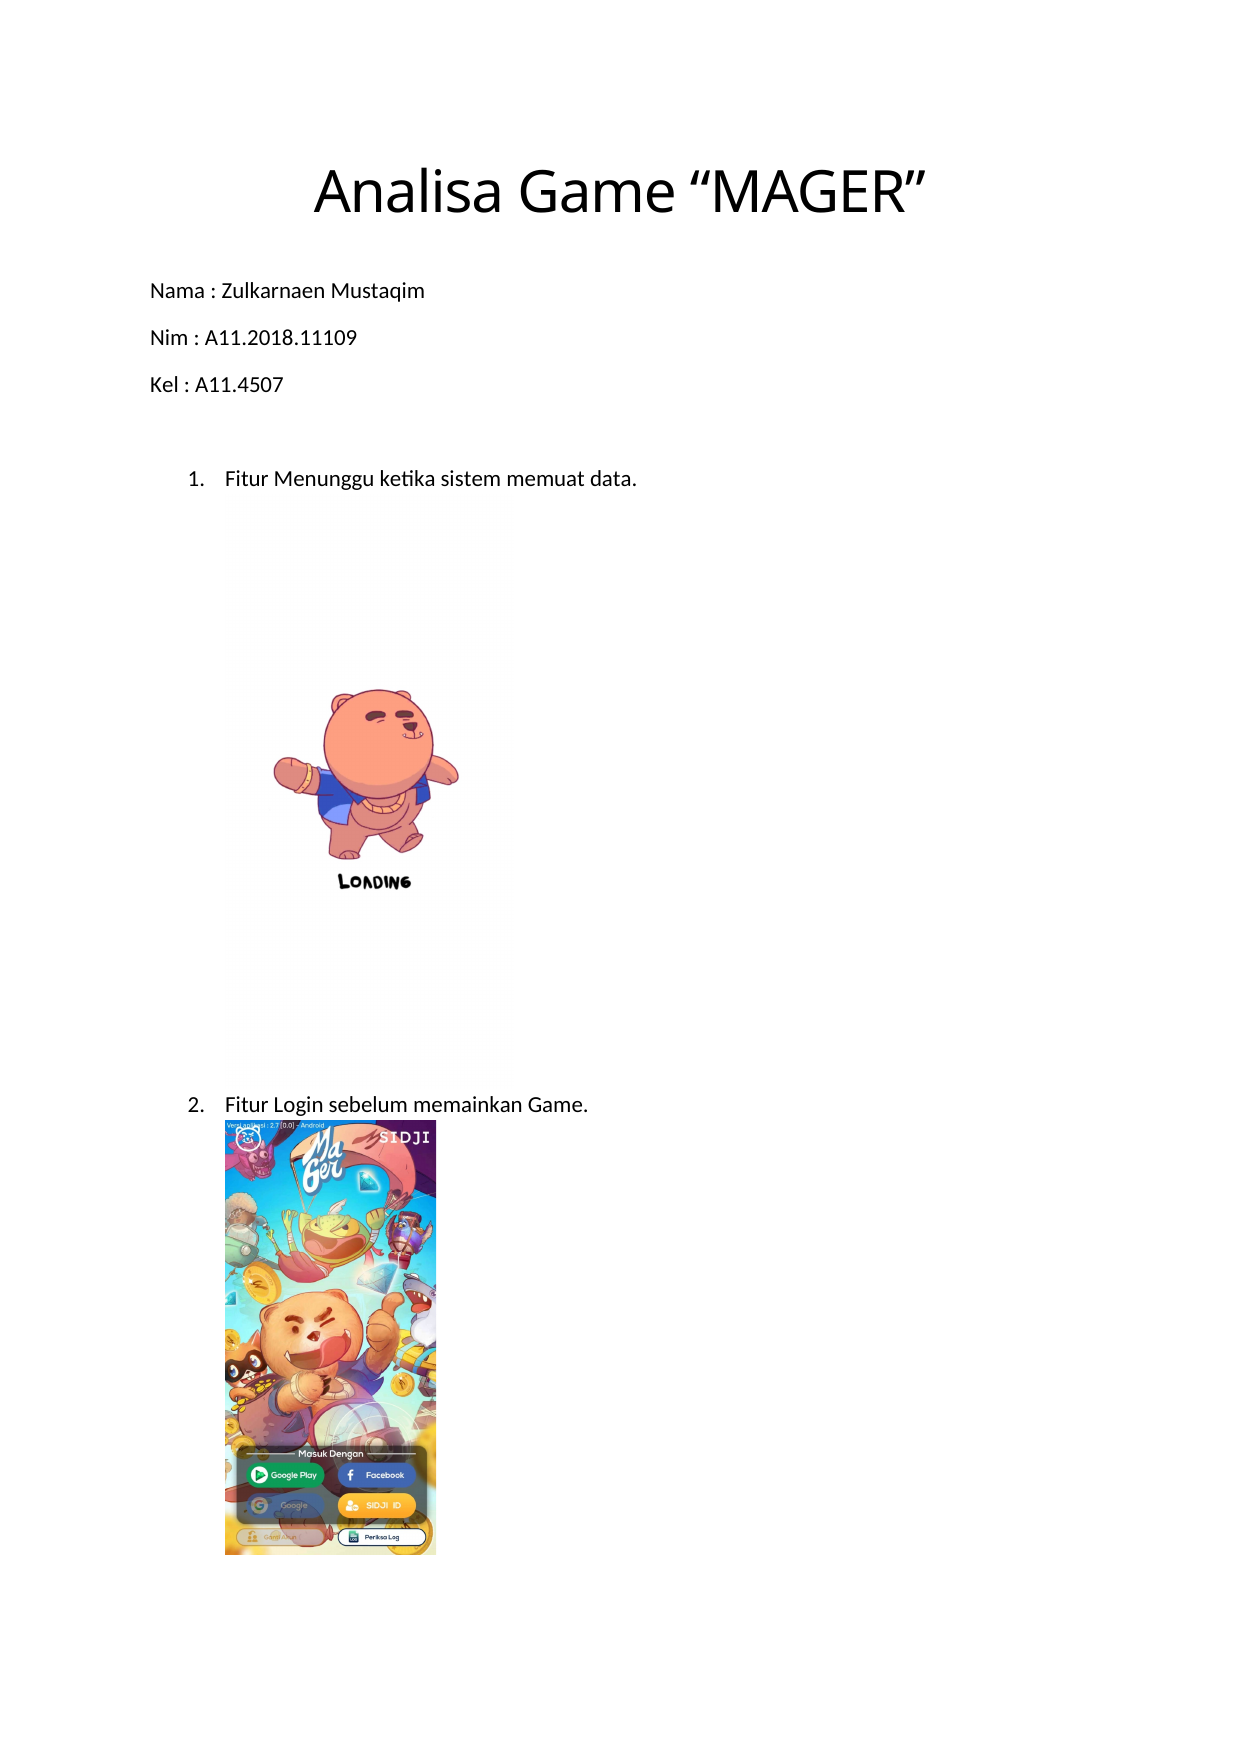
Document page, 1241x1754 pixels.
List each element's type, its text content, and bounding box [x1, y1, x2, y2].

picture [225, 494, 514, 1089]
list Fitur Login sebelum memainkan Game. [187, 1090, 1090, 1118]
title Analisa Game “MAGER” [150, 150, 1090, 229]
text Nim : A11.2018.11109 [150, 323, 1090, 351]
picture [225, 1120, 437, 1555]
text Kel : A11.4507 [150, 370, 1090, 398]
list Fitur Menunggu ketika sistem memuat data. [187, 464, 1090, 492]
text Nama : Zulkarnaen Mustaqim [150, 276, 1090, 304]
